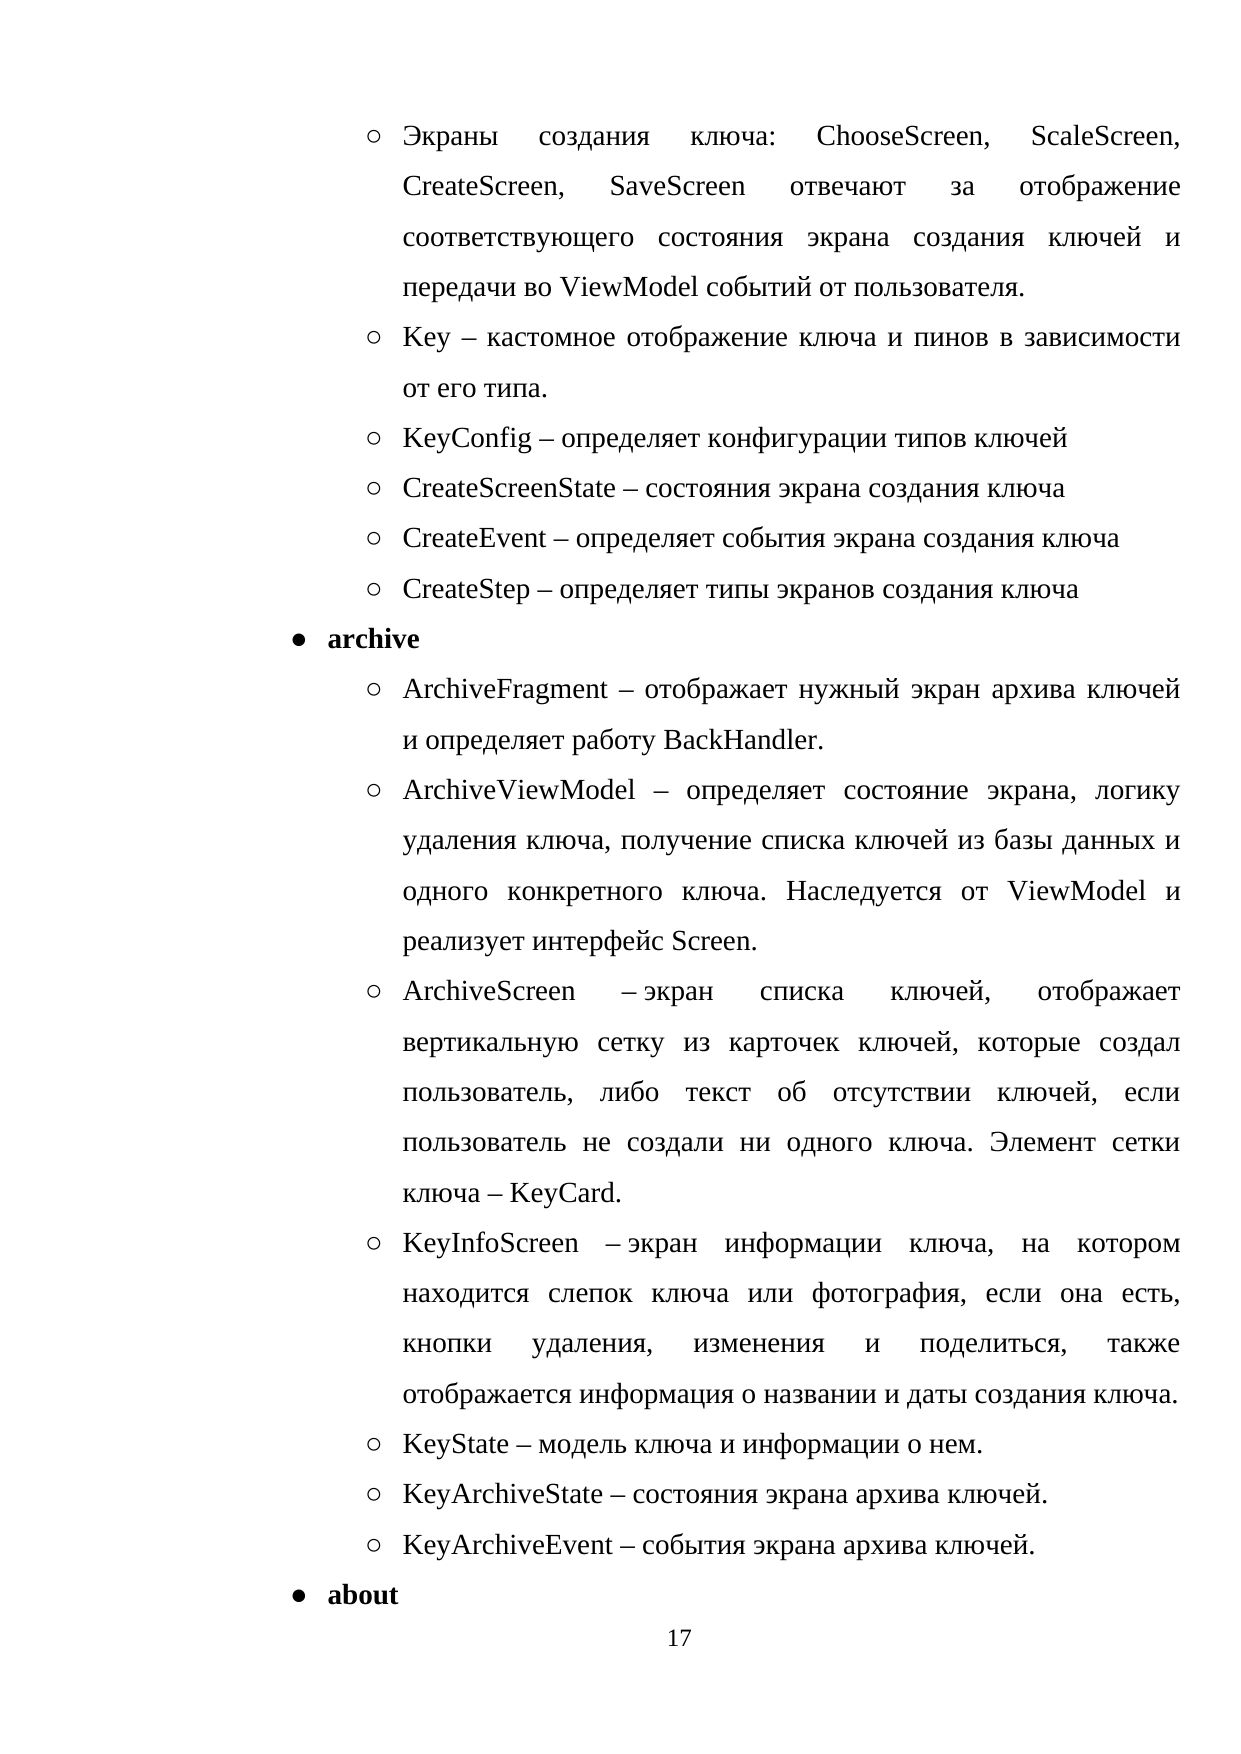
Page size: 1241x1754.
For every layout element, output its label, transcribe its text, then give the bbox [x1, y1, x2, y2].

list KeyArchiveEvent – события экрана архива ключей. [365, 1527, 1181, 1560]
list CreateScreenState – состояния экрана создания ключа [365, 470, 1181, 504]
list CreateStep – определяет типы экранов создания ключа [365, 571, 1181, 604]
list KeyInfoScreen – экран информации ключа, на котором находится слепок ключа или фотография, если она есть, кнопки удаления, изменения и поделиться, также отображается информация о названии и даты создания ключа. [365, 1225, 1181, 1409]
list Key – кастомное отображение ключа и пинов в зависимости от его типа. [365, 319, 1181, 403]
list Экраны создания ключа: ChooseScreen, ScaleScreen, CreateScreen, SaveScreen отвечают за отображение соответствующего состояния экрана создания ключей и передачи во ViewModel событий от пользователя. [365, 118, 1181, 303]
list KeyArchiveState – состояния экрана архива ключей. [365, 1477, 1181, 1510]
list ArchiveFragment – отображает нужный экран архива ключей и определяет работу BackHandler. [365, 672, 1181, 755]
list about [290, 1577, 1181, 1611]
list KeyState – модель ключа и информации о нем. [365, 1426, 1181, 1460]
list archive [290, 621, 1181, 655]
list KeyConfig – определяет конфигурации типов ключей [365, 420, 1181, 453]
list CreateEvent – определяет события экрана создания ключа [365, 521, 1181, 554]
list ArchiveViewModel – определяет состояние экрана, логику удаления ключа, получение списка ключей из базы данных и одного конкретного ключа. Наследуется от ViewModel и реализует интерфейс Screen. [365, 772, 1181, 957]
list ArchiveScreen – экран списка ключей, отображает вертикальную сетку из карточек ключей, которые создал пользователь, либо текст об отсутствии ключей, если пользователь не создали ни одного ключа. Элемент сетки ключа – KeyCard. [365, 973, 1181, 1208]
